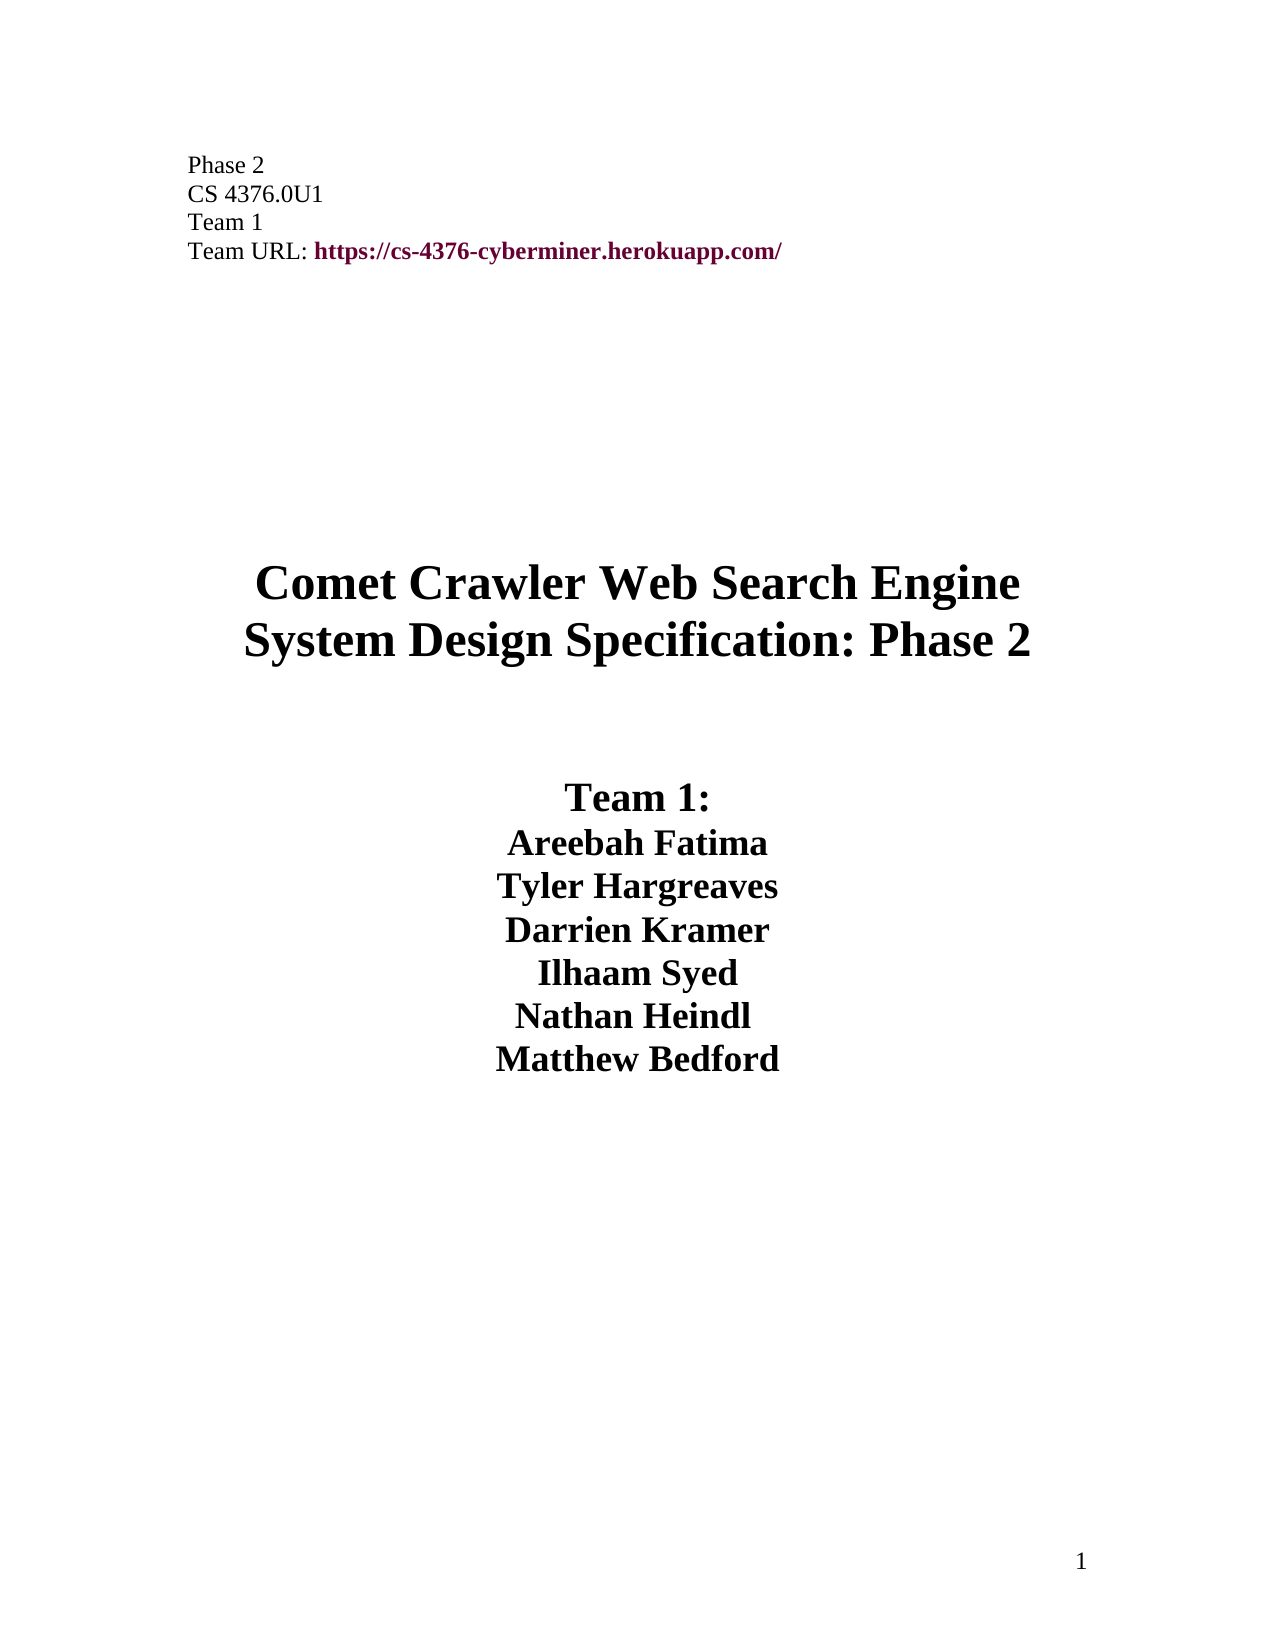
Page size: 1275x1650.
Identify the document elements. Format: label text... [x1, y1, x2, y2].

text Team URL: https://cs-4376-cyberminer.herokuapp.com/ [187, 236, 1087, 265]
text Nathan Heindl Matthew Bedford [187, 993, 1087, 1079]
text Team 1 [187, 207, 1087, 236]
text Tyler Hargreaves Darrien Kramer [187, 864, 1087, 950]
text CS 4376.0U1 [187, 179, 1087, 207]
text Phase 2 [187, 150, 1087, 179]
text Team 1: [187, 773, 1087, 821]
text Ilhaam Syed [187, 950, 1087, 993]
text Comet Crawler Web Search Engine System Design Specification: Phase 2 [187, 552, 1087, 667]
text Areebah Fatima [187, 821, 1087, 864]
